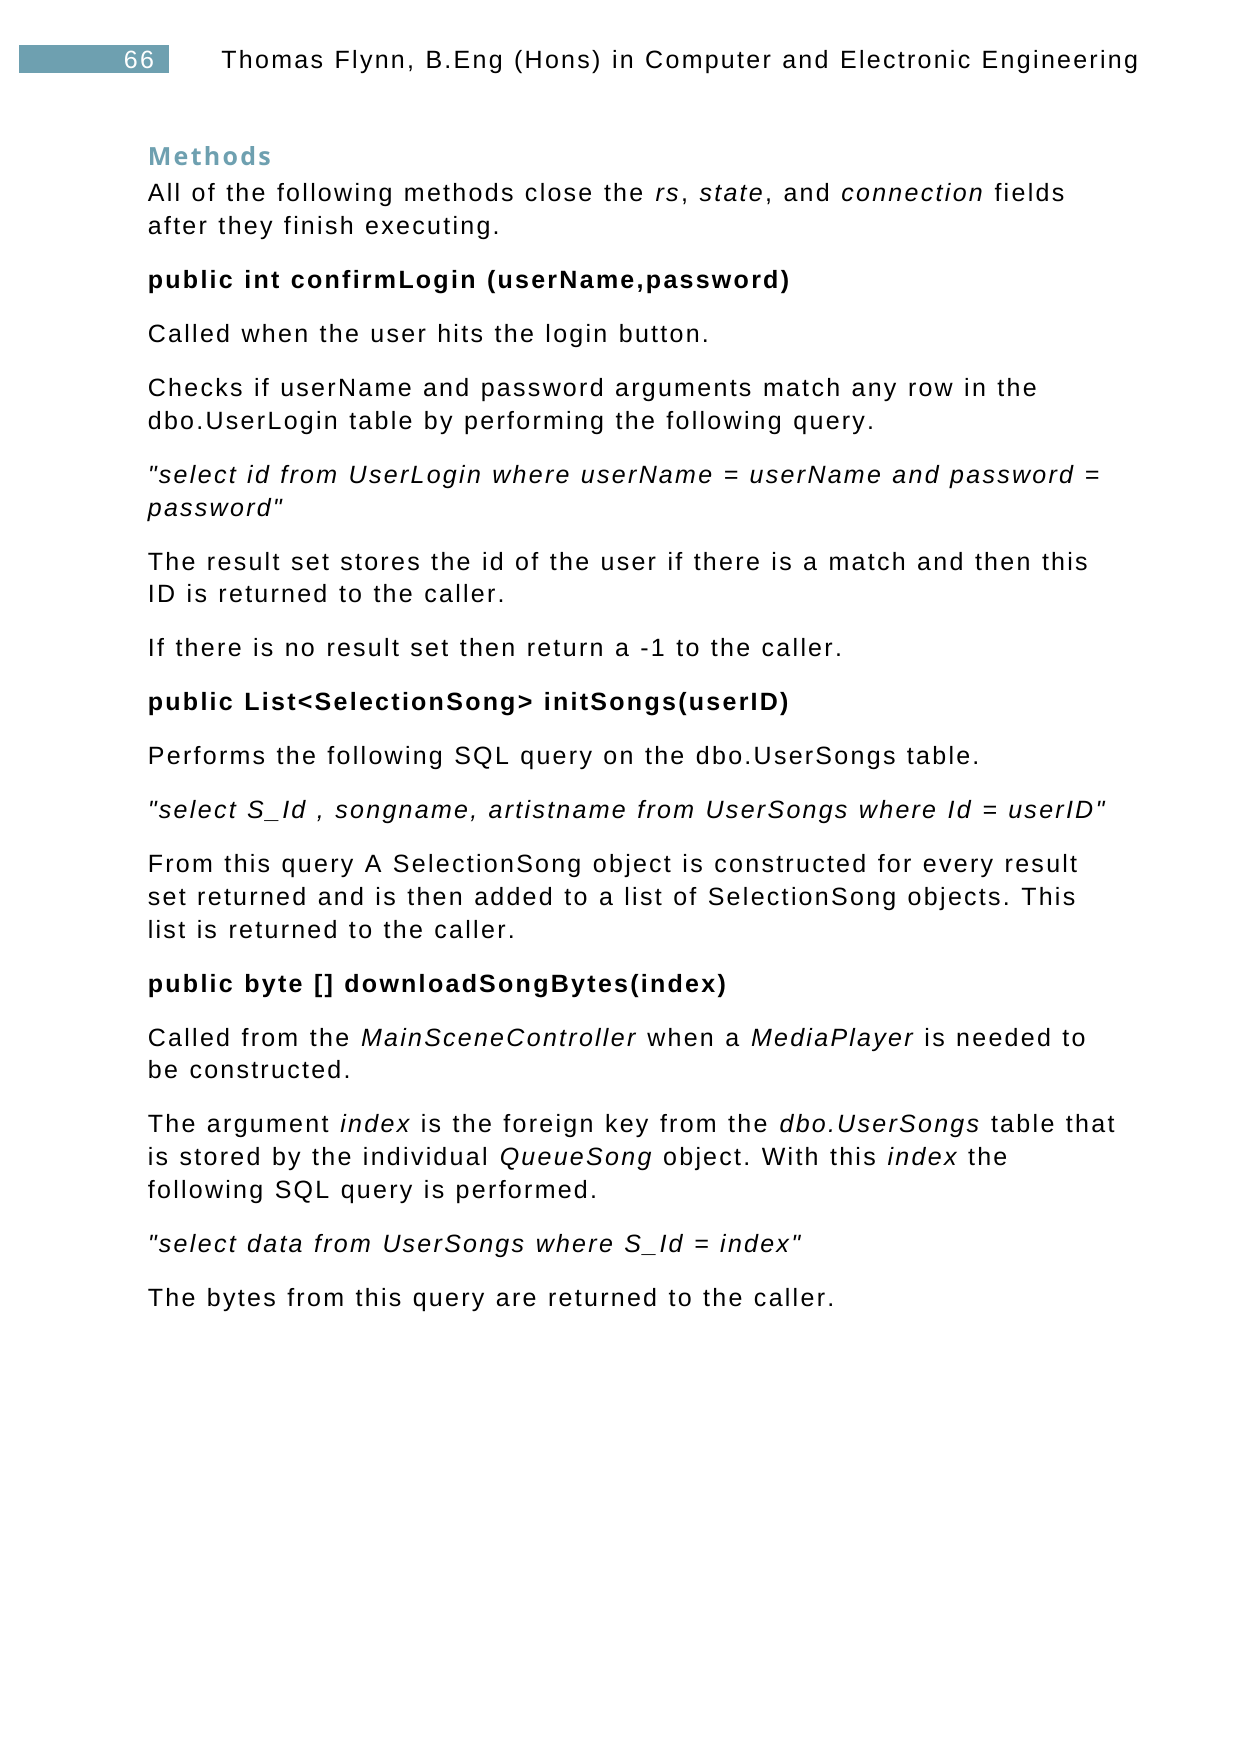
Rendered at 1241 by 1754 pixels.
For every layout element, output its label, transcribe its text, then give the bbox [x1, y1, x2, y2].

subtitle Methods [148, 139, 1122, 173]
text From this query A SelectionSong object is constructed for every result set returned and is then added to a list of SelectionSong objects. This list is returned to the caller. [148, 849, 1122, 943]
text Called from the MainSceneController when a MediaPlayer is needed to be constructed. [148, 1022, 1122, 1084]
text public List<SelectionSong> initSongs(userID) [148, 687, 1122, 716]
text If there is no result set then return a -1 to the caller. [148, 633, 1122, 662]
text The result set stores the id of the user if there is a match and then this ID is returned to the caller. [148, 546, 1122, 608]
text The bytes from this query are returned to the caller. [148, 1283, 1122, 1312]
text "select data from UserSongs where S_Id = index" [148, 1229, 1122, 1258]
text The argument index is the foreign key from the dbo.UserSongs table that is stored by the individual QueueSong object. With this index the following SQL query is performed. [148, 1109, 1122, 1204]
text public int confirmLogin (userName,password) [148, 265, 1122, 294]
text All of the following methods close the rs, state, and connection fields after they finish executing. [148, 178, 1122, 240]
text Checks if userName and password arguments match any row in the dbo.UserLogin table by performing the following query. [148, 373, 1122, 434]
text "select S_Id , songname, artistname from UserSongs where Id = userID" [148, 795, 1122, 824]
text "select id from UserLogin where userName = userName and password = password" [148, 459, 1122, 521]
text Performs the following SQL query on the dbo.UserSongs table. [148, 741, 1122, 770]
text public byte [] downloadSongBytes(index) [148, 969, 1122, 997]
text Called when the user hits the login button. [148, 319, 1122, 348]
